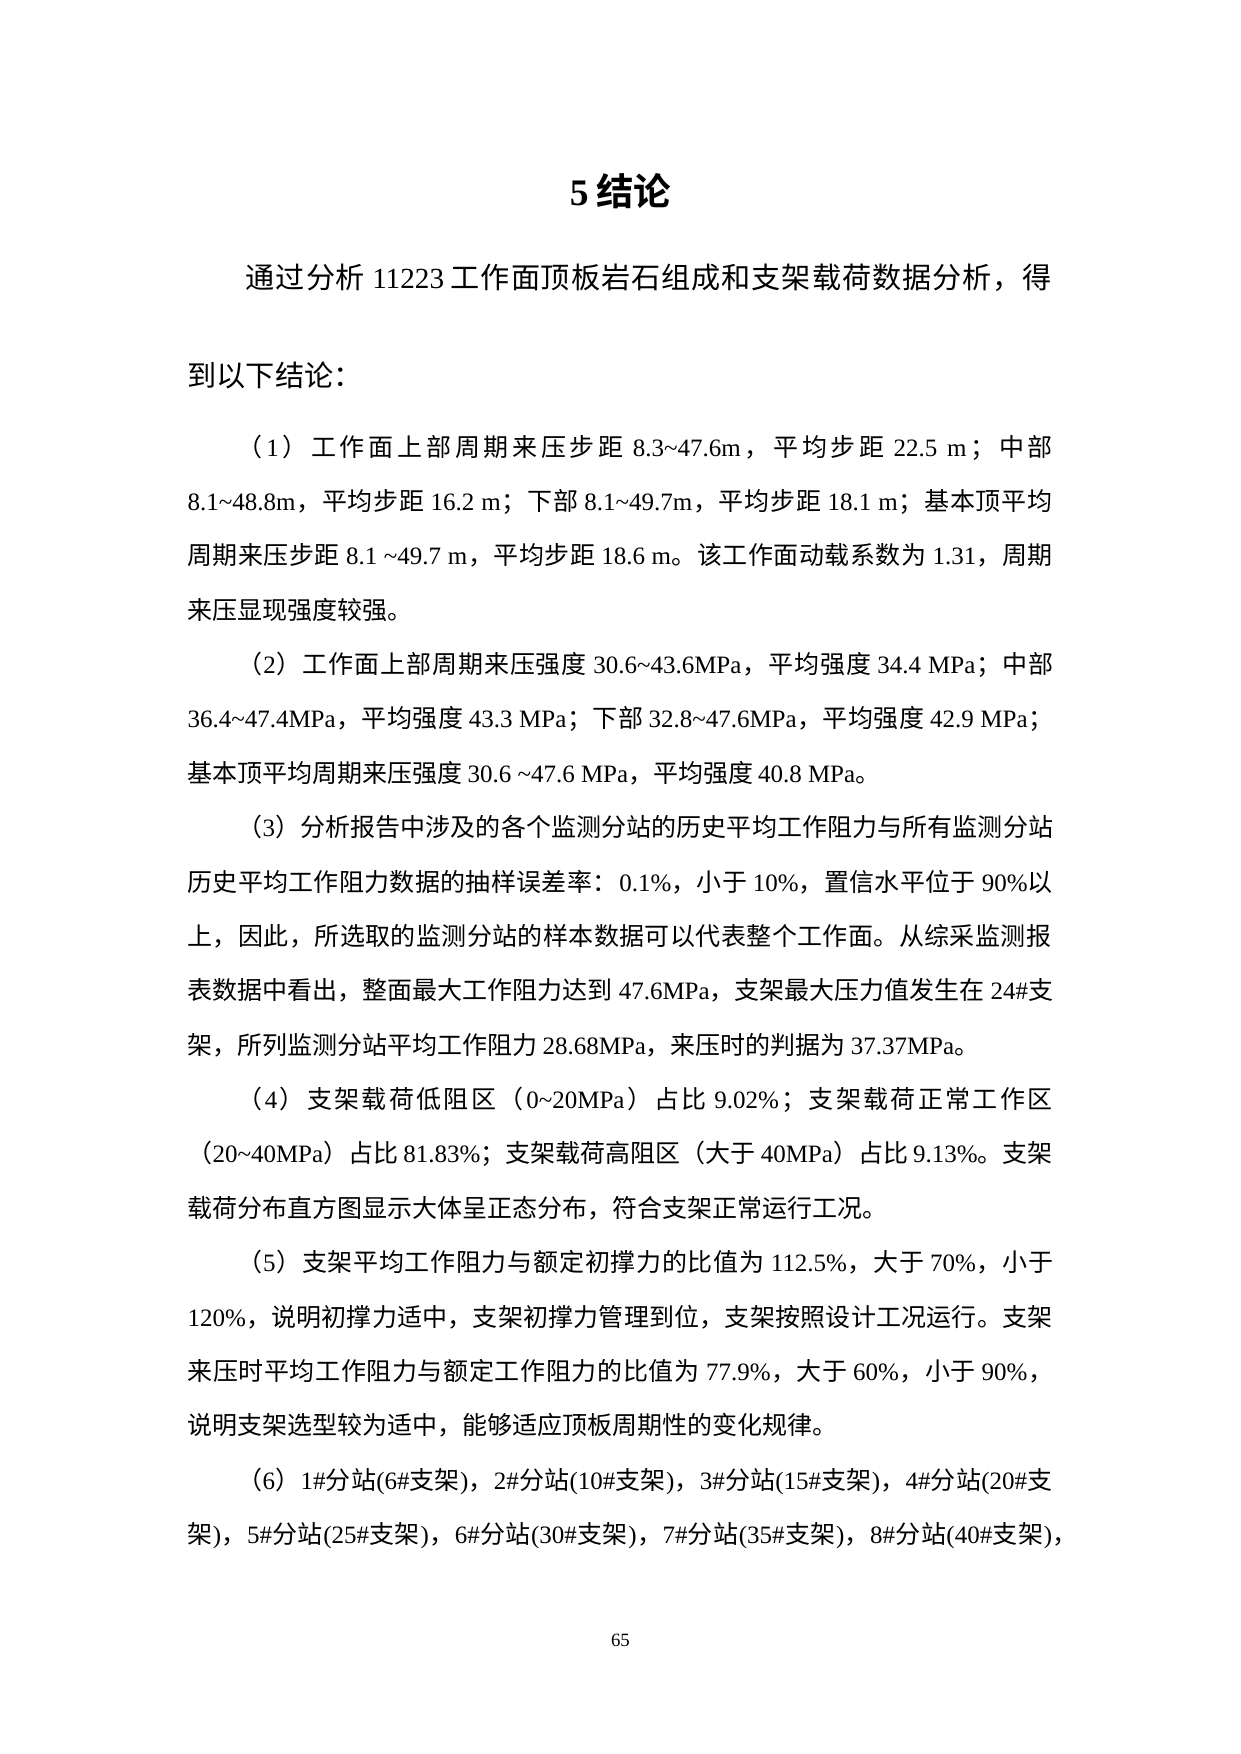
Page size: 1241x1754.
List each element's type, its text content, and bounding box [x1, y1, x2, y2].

text （1）工作面上部周期来压步距8.3~47.6m，平均步距22.5 m；中部8.1~48.8m，平均步距16.2 m；下部8.1~49.7m，平均步距18.1 m；基本顶平均周期来压步距8.1 ~49.7 m，平均步距18.6 m。该工作面动载系数为1.31，周期来压显现强度较强。 [187, 427, 1053, 626]
text （5）支架平均工作阻力与额定初撑力的比值为112.5%，大于70%，小于120%，说明初撑力适中，支架初撑力管理到位，支架按照设计工况运行。支架来压时平均工作阻力与额定工作阻力的比值为77.9%，大于60%，小于90%，说明支架选型较为适中，能够适应顶板周期性的变化规律。 [187, 1243, 1053, 1442]
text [187, 1460, 1053, 1551]
subtitle 5结论 [187, 162, 1053, 216]
text 通过分析11223工作面顶板岩石组成和支架载荷数据分析，得到以下结论： [187, 243, 1053, 406]
text （2）工作面上部周期来压强度30.6~43.6MPa，平均强度34.4 MPa；中部36.4~47.4MPa，平均强度43.3 MPa；下部32.8~47.6MPa，平均强度42.9 MPa；基本顶平均周期来压强度30.6 ~47.6 MPa，平均强度40.8 MPa。 [187, 644, 1053, 789]
text （4）支架载荷低阻区（0~20MPa）占比9.02%；支架载荷正常工作区（20~40MPa）占比81.83%；支架载荷高阻区（大于40MPa）占比9.13%。支架载荷分布直方图显示大体呈正态分布，符合支架正常运行工况。 [187, 1079, 1053, 1224]
text （3）分析报告中涉及的各个监测分站的历史平均工作阻力与所有监测分站历史平均工作阻力数据的抽样误差率：0.1%，小于10%，置信水平位于90%以上，因此，所选取的监测分站的样本数据可以代表整个工作面。从综采监测报表数据中看出，整面最大工作阻力达到47.6MPa，支架最大压力值发生在24#支架，所列监测分站平均工作阻力28.68MPa，来压时的判据为37.37MPa。 [187, 808, 1053, 1061]
